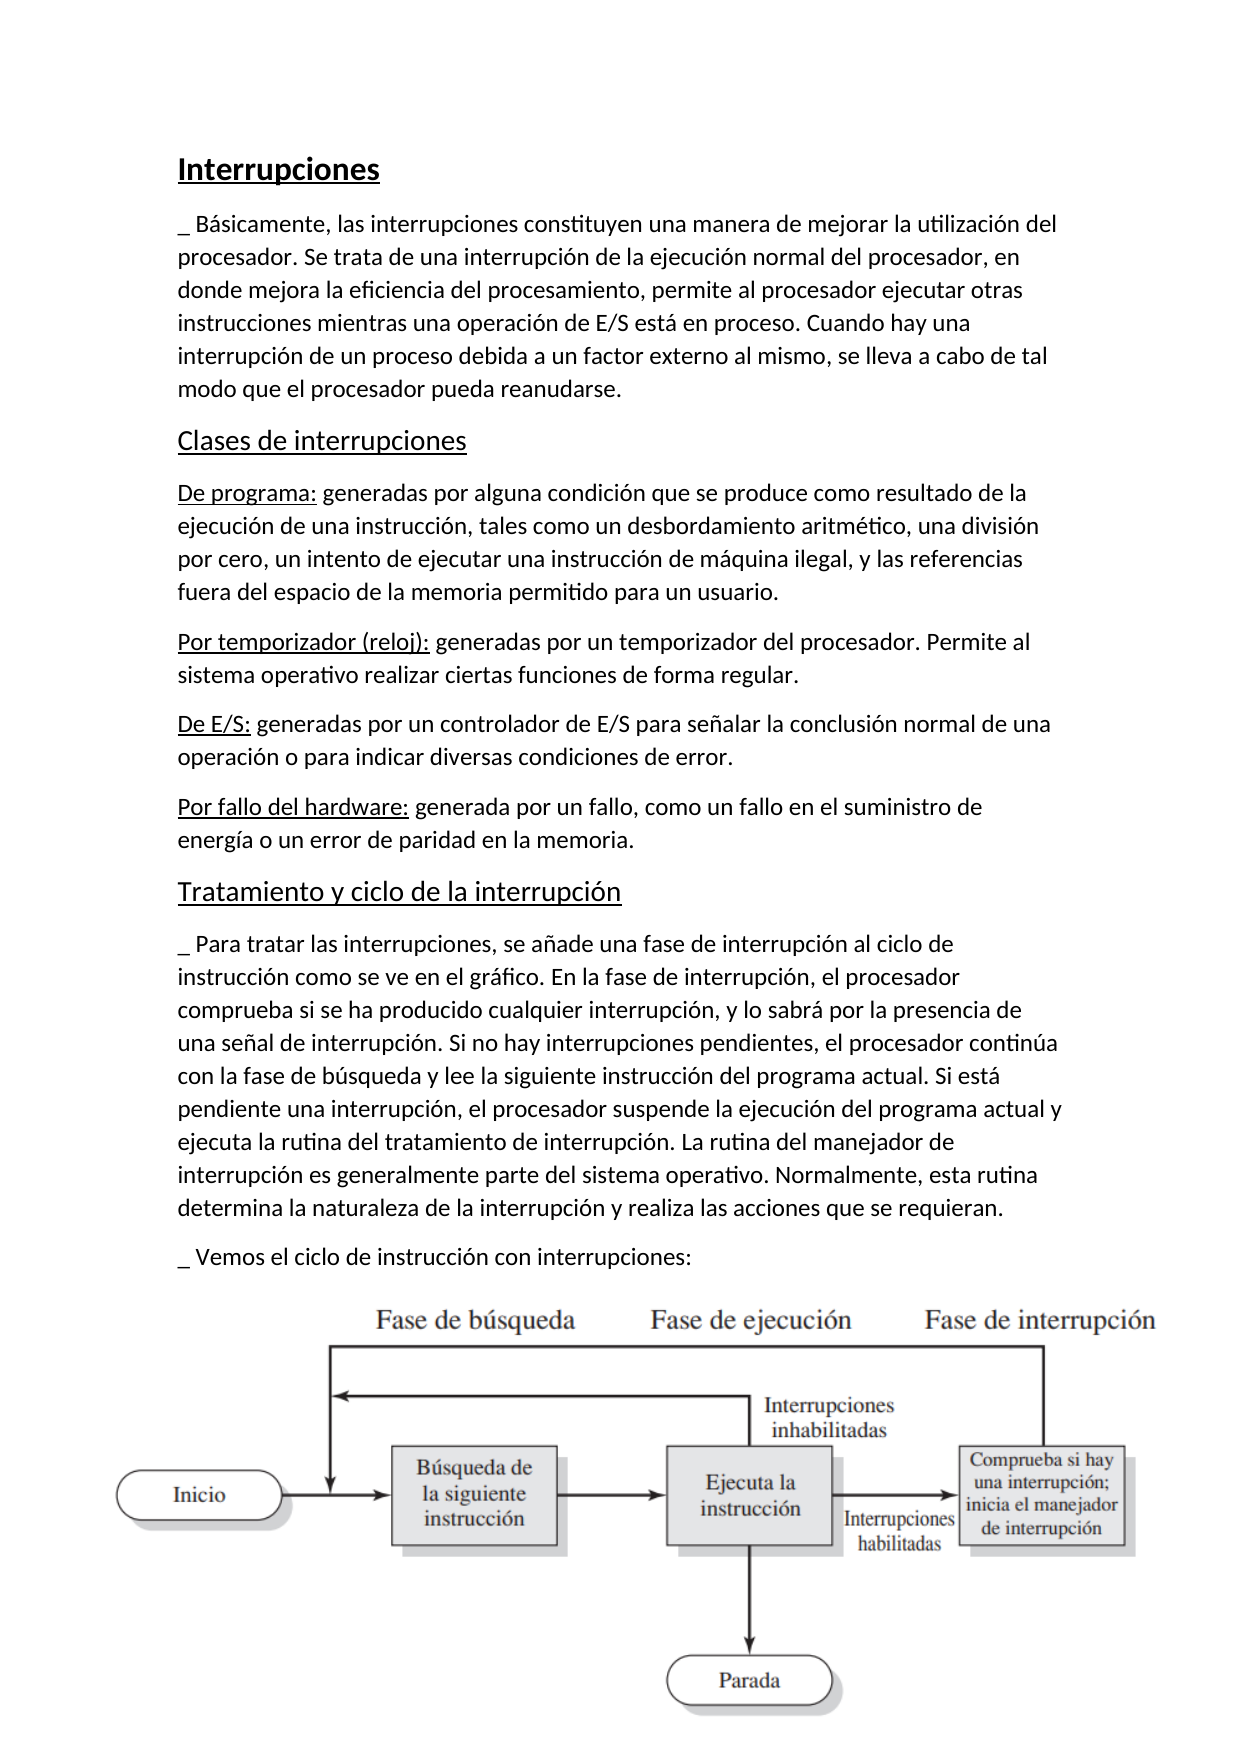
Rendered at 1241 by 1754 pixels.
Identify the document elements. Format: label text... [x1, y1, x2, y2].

text _ Vemos el ciclo de instrucción con interrupciones: [177, 1241, 1063, 1272]
picture [67, 1300, 1173, 1730]
text _ Básicamente, las interrupciones constituyen una manera de mejorar la utilización del procesador. Se trata de una interrupción de la ejecución normal del procesador, en donde mejora la eficiencia del procesamiento, permite al procesador ejecutar otras instrucciones mientras una operación de E/S está en proceso. Cuando hay una interrupción de un proceso debida a un factor externo al mismo, se lleva a cabo de tal modo que el procesador pueda reanudarse. [177, 208, 1063, 403]
text Tratamiento y ciclo de la interrupción [177, 873, 1063, 909]
text _ Para tratar las interrupciones, se añade una fase de interrupción al ciclo de instrucción como se ve en el gráfico. En la fase de interrupción, el procesador comprueba si se ha producido cualquier interrupción, y lo sabrá por la presencia de una señal de interrupción. Si no hay interrupciones pendientes, el procesador continúa con la fase de búsqueda y lee la siguiente instrucción del programa actual. Si está pendiente una interrupción, el procesador suspende la ejecución del programa actual y ejecuta la rutina del tratamiento de interrupción. La rutina del manejador de interrupción es generalmente parte del sistema operativo. Normalmente, esta rutina determina la naturaleza de la interrupción y realiza las acciones que se requieran. [177, 928, 1063, 1222]
text Clases de interrupciones [177, 422, 1063, 458]
text Por fallo del hardware: generada por un fallo, como un fallo en el suministro de energía o un error de paridad en la memoria. [177, 791, 1063, 854]
text Por temporizador (reloj): generadas por un temporizador del procesador. Permite al sistema operativo realizar ciertas funciones de forma regular. [177, 626, 1063, 689]
text De E/S: generadas por un controlador de E/S para señalar la conclusión normal de una operación o para indicar diversas condiciones de error. [177, 708, 1063, 772]
text De programa: generadas por alguna condición que se produce como resultado de la ejecución de una instrucción, tales como un desbordamiento aritmético, una división por cero, un intento de ejecutar una instrucción de máquina ilegal, y las referencias fuera del espacio de la memoria permitido para un usuario. [177, 477, 1063, 607]
text Interrupciones [177, 148, 1063, 188]
